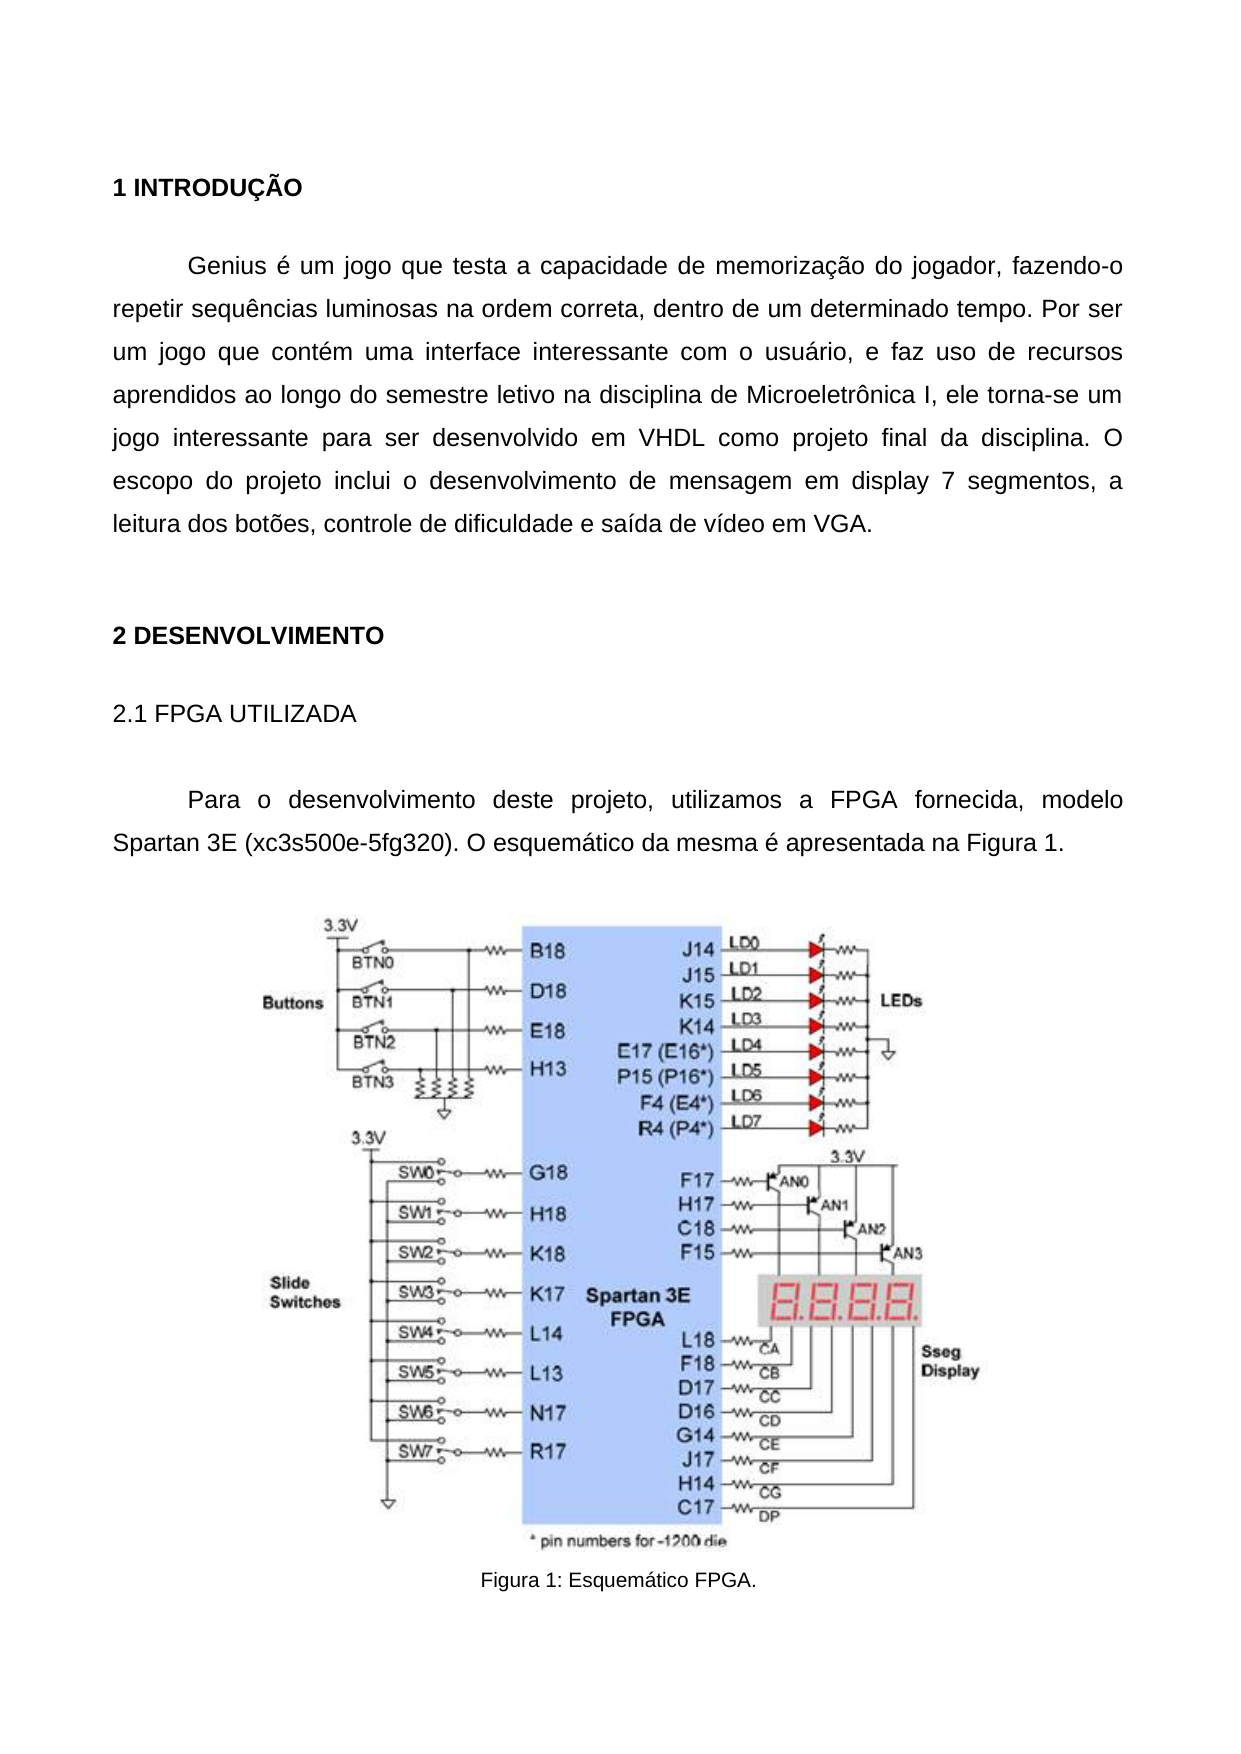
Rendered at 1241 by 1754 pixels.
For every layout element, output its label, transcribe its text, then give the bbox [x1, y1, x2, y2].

text 2 DESENVOLVIMENTO [112, 621, 1125, 649]
text 1 INTRODUÇÃO [112, 173, 1125, 201]
text Para o desenvolvimento deste projeto, utilizamos a FPGA fornecida, modelo Spartan 3E (xc3s500e-5fg320). O esquemático da mesma é apresentada na Figura 1. [112, 785, 1125, 857]
text 2.1 FPGA UTILIZADA [112, 699, 1125, 728]
picture [249, 914, 989, 1554]
text Figura 1: Esquemático FPGA. [112, 1568, 1125, 1592]
text Genius é um jogo que testa a capacidade de memorização do jogador, fazendo-o repetir sequências luminosas na ordem correta, dentro de um determinado tempo. Por ser um jogo que contém uma interface interessante com o usuário, e faz uso de recursos aprendidos ao longo do semestre letivo na disciplina de Microeletrônica I, ele torna-se um jogo interessante para ser desenvolvido em VHDL como projeto final da disciplina. O escopo do projeto inclui o desenvolvimento de mensagem em display 7 segmentos, a leitura dos botões, controle de dificuldade e saída de vídeo em VGA. [112, 251, 1125, 538]
